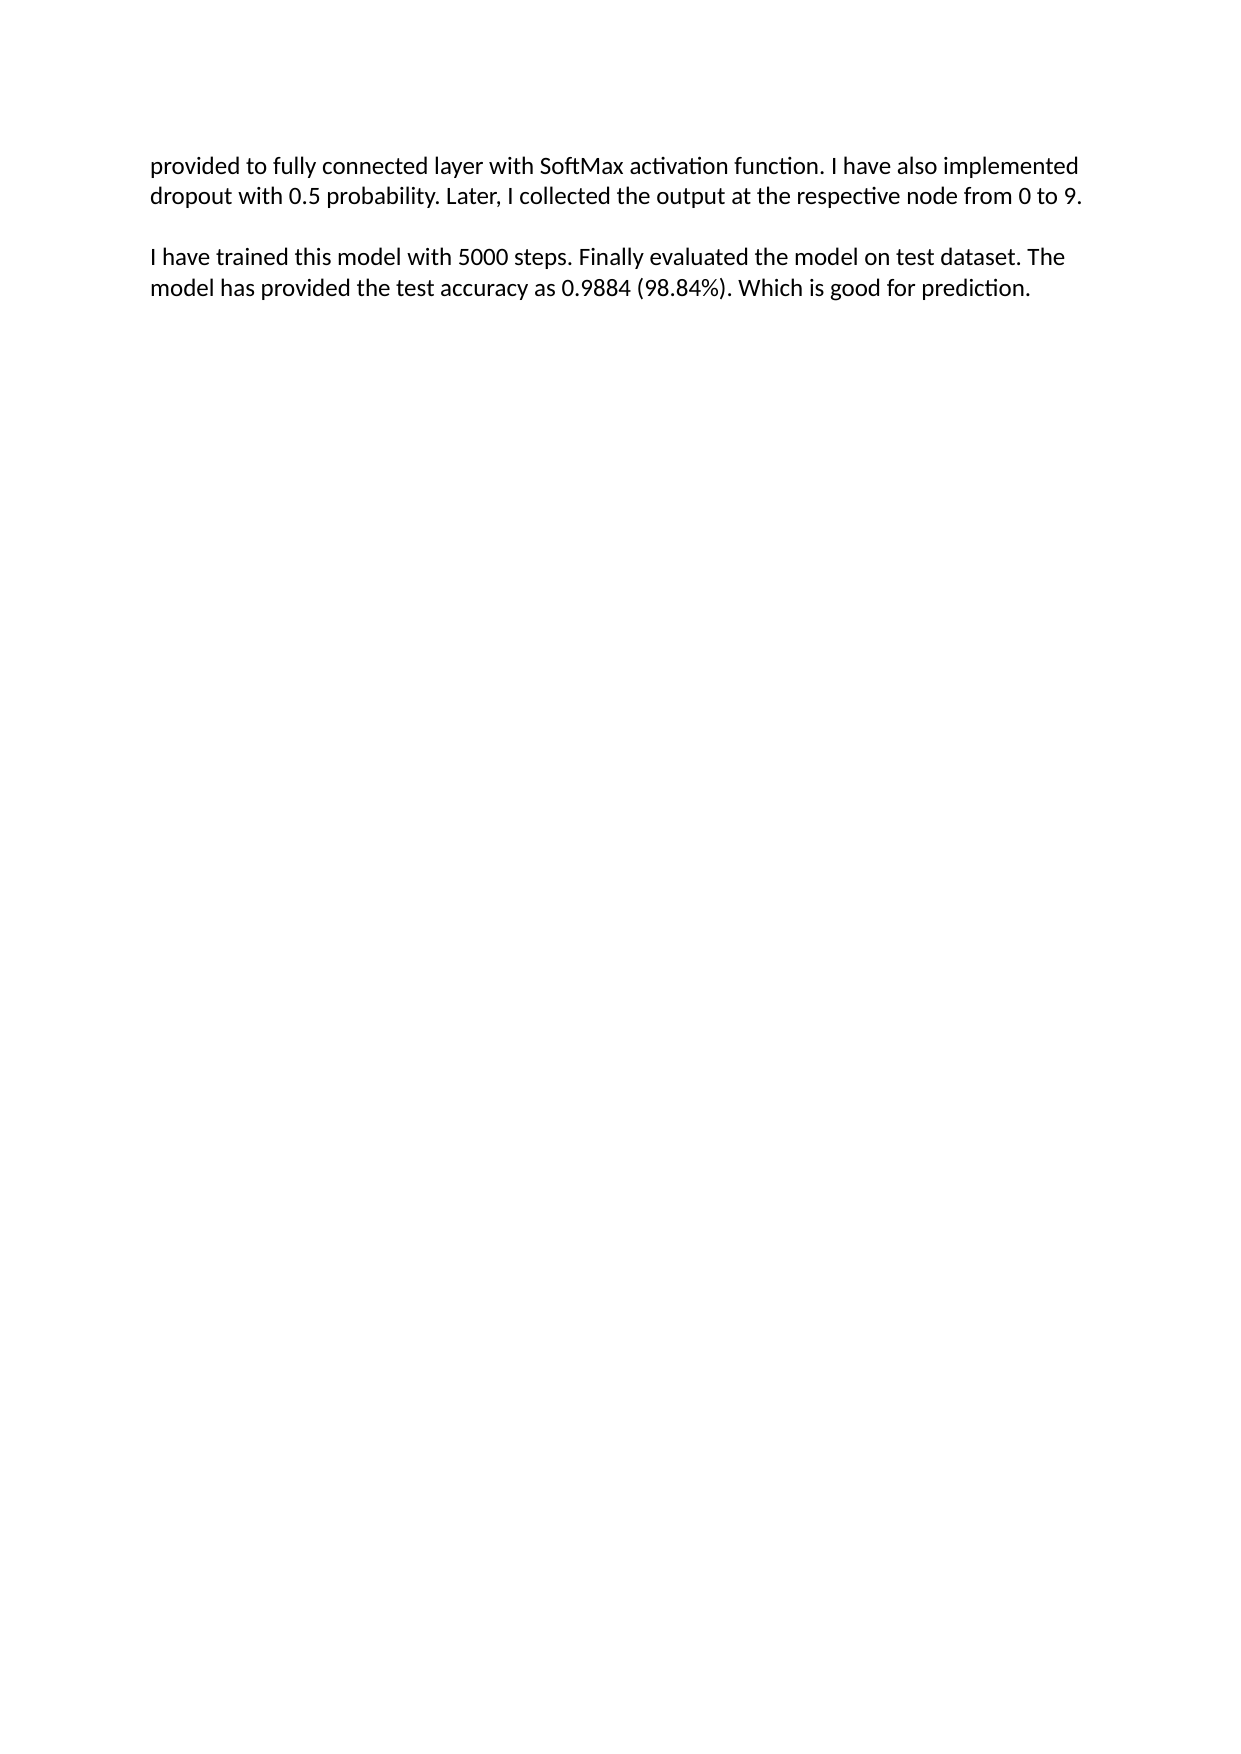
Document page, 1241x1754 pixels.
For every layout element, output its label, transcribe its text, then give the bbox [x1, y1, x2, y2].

text I have trained this model with 5000 steps. Finally evaluated the model on test dataset. The model has provided the test accuracy as 0.9884 (98.84%). Which is good for prediction. [150, 242, 1090, 303]
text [150, 150, 1090, 211]
